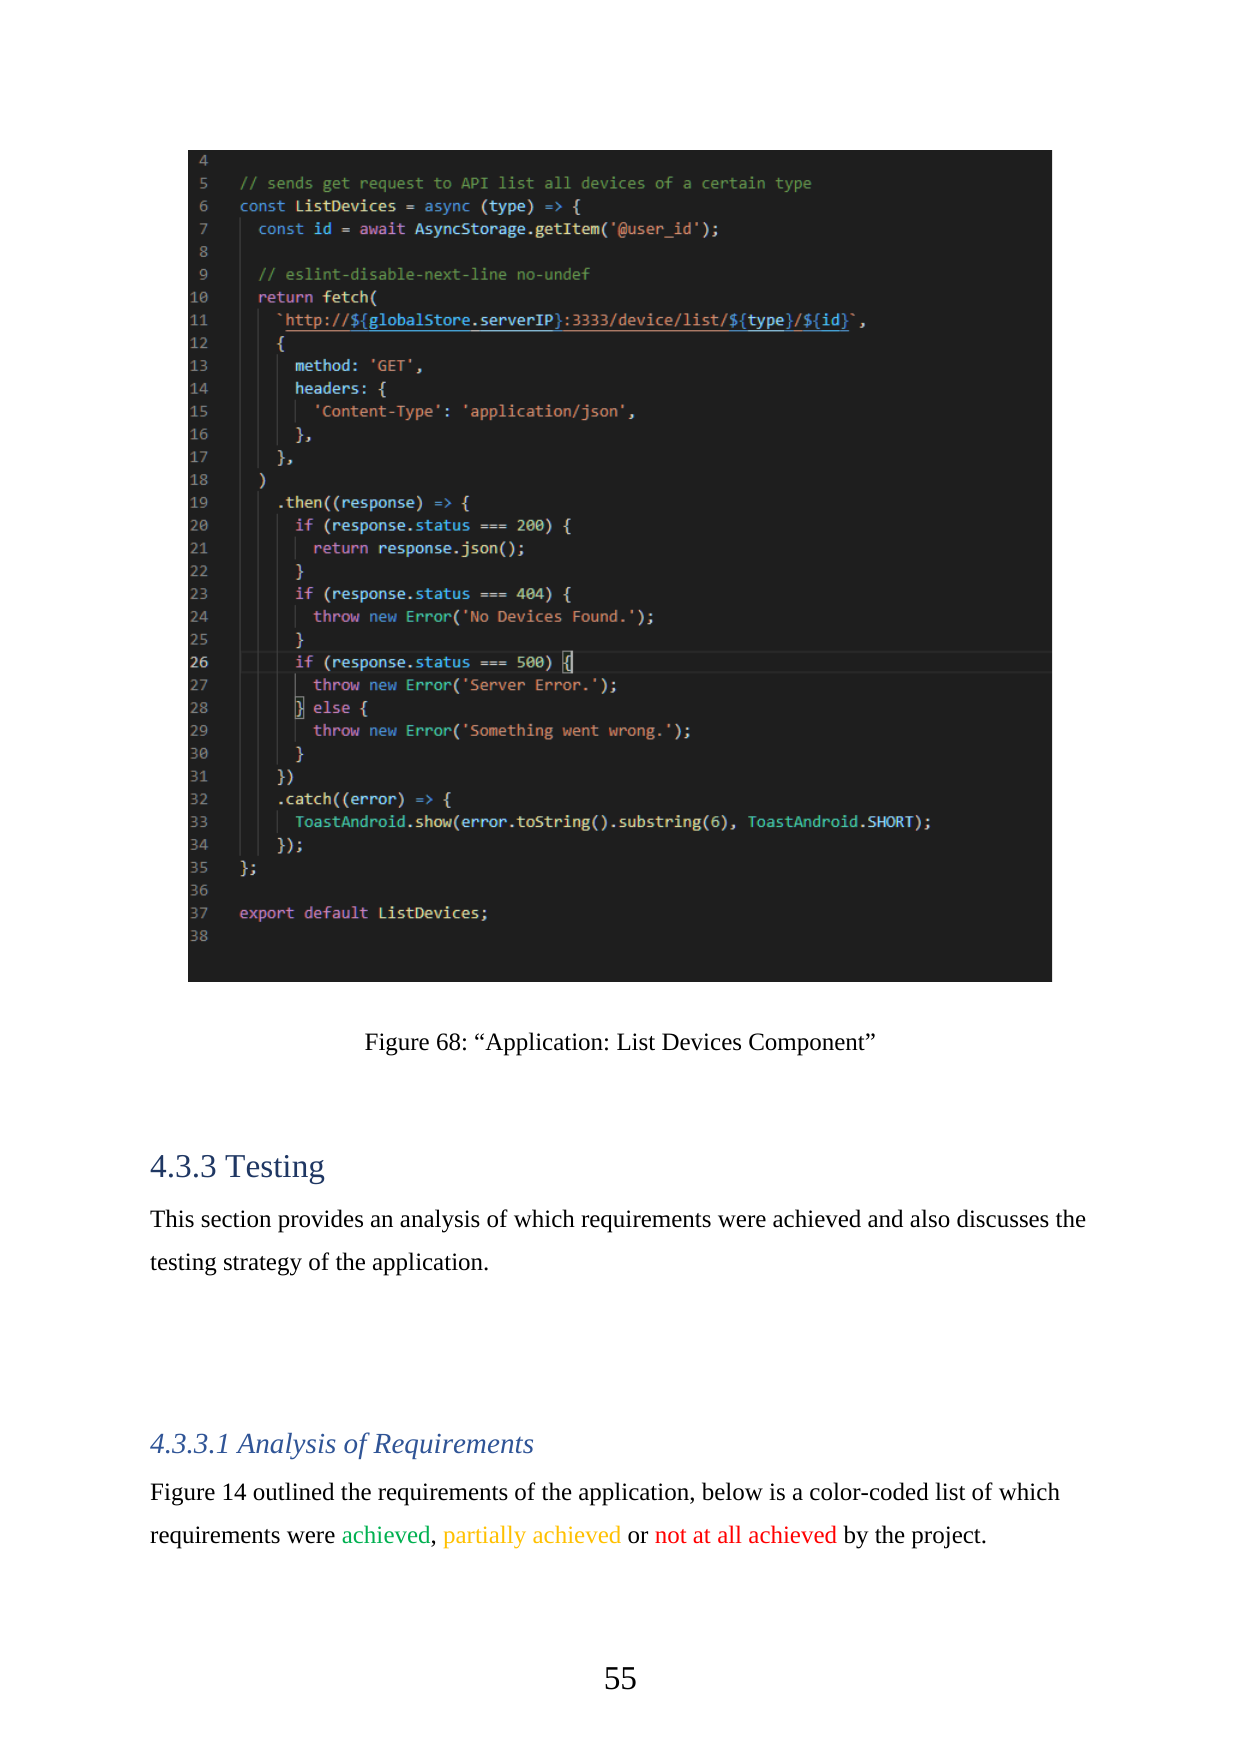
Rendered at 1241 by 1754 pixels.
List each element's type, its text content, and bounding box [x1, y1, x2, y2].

subtitle 4.3.3.1 Analysis of Requirements [150, 1427, 1090, 1460]
text Figure 14 outlined the requirements of the application, below is a color-coded list of which requirements were achieved, partially achieved or not at all achieved by the project. [150, 1477, 1090, 1549]
subtitle 4.3.3 Testing [150, 1147, 1090, 1185]
picture [188, 150, 1053, 982]
text Figure 68: “Application: List Devices Component” [150, 1027, 1090, 1056]
text This section provides an analysis of which requirements were achieved and also discusses the testing strategy of the application. [150, 1204, 1090, 1276]
